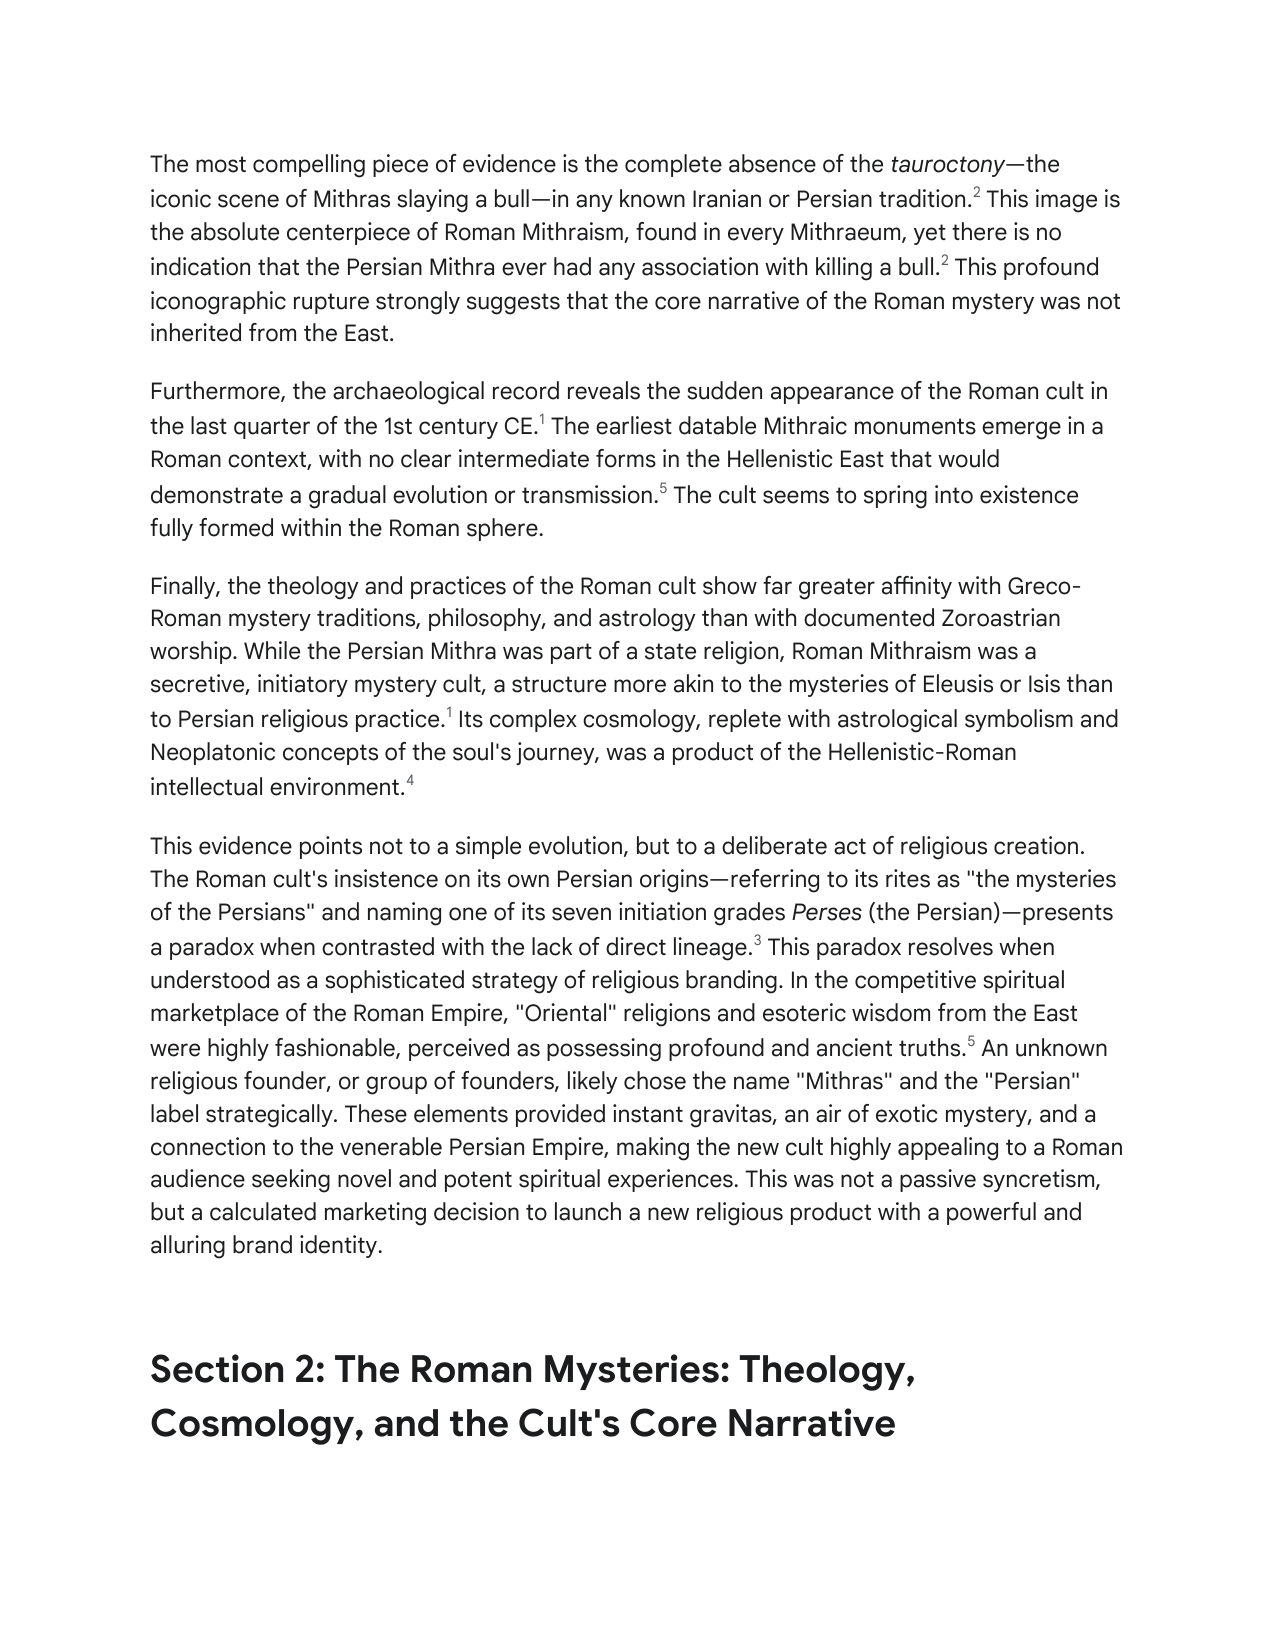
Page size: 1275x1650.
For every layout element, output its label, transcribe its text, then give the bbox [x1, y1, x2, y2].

text The most compelling piece of evidence is the complete absence of the tauroctony—the iconic scene of Mithras slaying a bull—in any known Iranian or Persian tradition.2 This image is the absolute centerpiece of Roman Mithraism, found in every Mithraeum, yet there is no indication that the Persian Mithra ever had any association with killing a bull.2 This profound iconographic rupture strongly suggests that the core narrative of the Roman mystery was not inherited from the East. [150, 150, 1125, 348]
subtitle Section 2: The Roman Mysteries: Theology, Cosmology, and the Cult's Core Narrative [150, 1346, 1125, 1447]
text Finally, the theology and practices of the Roman cult show far greater affinity with Greco-Roman mystery traditions, philosophy, and astrology than with documented Zoroastrian worship. While the Persian Mithra was part of a state religion, Roman Mithraism was a secretive, initiatory mystery cult, a structure more akin to the mysteries of Eleusis or Isis than to Persian religious practice.1 Its complex cosmology, replete with astrological symbolism and Neoplatonic concepts of the soul's journey, was a product of the Hellenistic-Roman intellectual environment.4 [150, 572, 1125, 803]
text Furthermore, the archaeological record reveals the sudden appearance of the Roman cult in the last quarter of the 1st century CE.1 The earliest datable Mithraic monuments emerge in a Roman context, with no clear intermediate forms in the Hellenistic East that would demonstrate a gradual evolution or transmission.5 The cult seems to spring into existence fully formed within the Roman sphere. [150, 377, 1125, 543]
text This evidence points not to a simple evolution, but to a deliberate act of religious creation. The Roman cult's insistence on its own Persian origins—referring to its rites as "the mysteries of the Persians" and naming one of its seven initiation grades Perses (the Persian)—presents a paradox when contrasted with the lack of direct lineage.3 This paradox resolves when understood as a sophisticated strategy of religious branding. In the competitive spiritual marketplace of the Roman Empire, "Oriental" religions and esoteric wisdom from the East were highly fashionable, perceived as possessing profound and ancient truths.5 An unknown religious founder, or group of founders, likely chose the name "Mithras" and the "Persian" label strategically. These elements provided instant gravitas, an air of exotic mystery, and a connection to the venerable Persian Empire, making the new cult highly appealing to a Roman audience seeking novel and potent spiritual experiences. This was not a passive syncretism, but a calculated marketing decision to launch a new religious product with a powerful and alluring brand identity. [150, 832, 1125, 1259]
